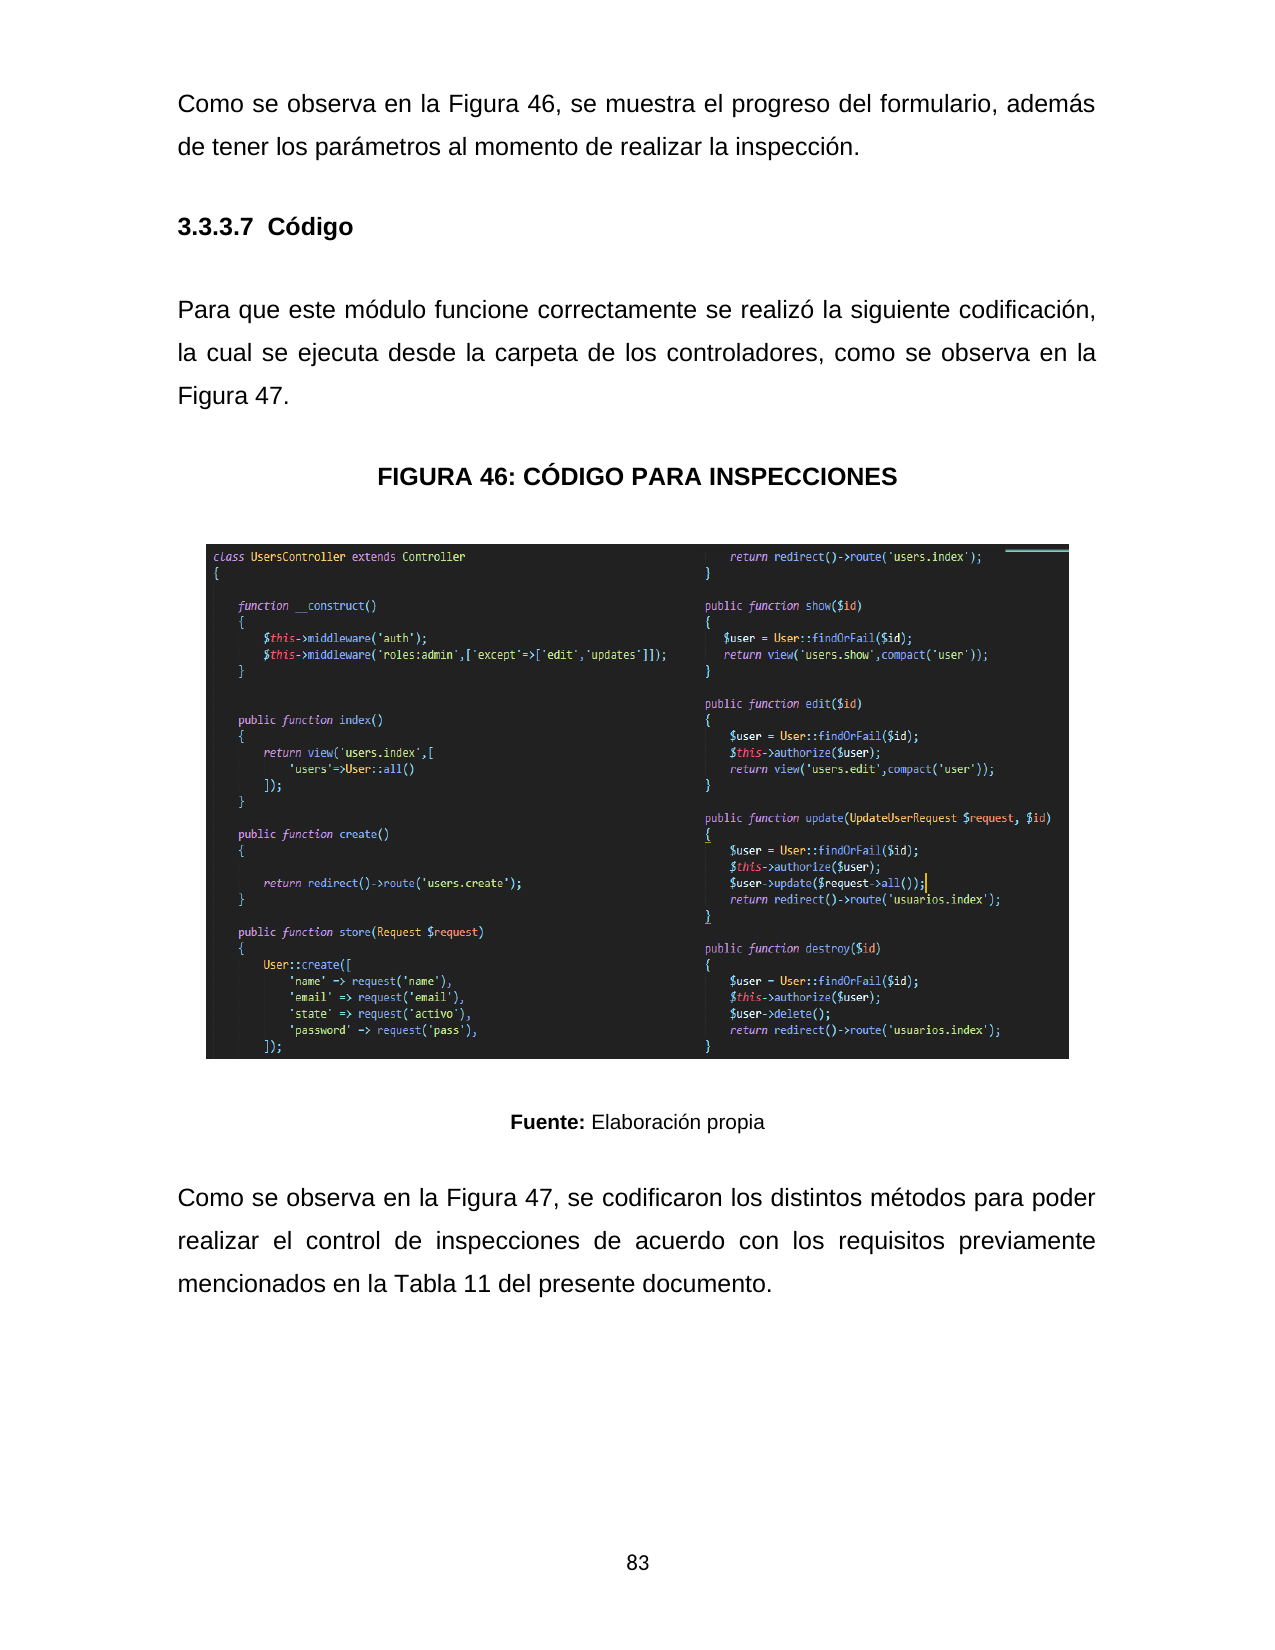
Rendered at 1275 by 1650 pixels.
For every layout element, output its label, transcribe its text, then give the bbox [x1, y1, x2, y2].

text Fuente: Elaboración propia [177, 1110, 1098, 1134]
text FIGURA 46: CÓDIGO PARA INSPECCIONES [177, 462, 1098, 491]
list Código [177, 212, 1098, 241]
text Como se observa en la Figura 46, se muestra el progreso del formulario, además de tener los parámetros al momento de realizar la inspección. [177, 89, 1098, 161]
picture [206, 544, 1069, 1059]
text Para que este módulo funcione correctamente se realizó la siguiente codificación, la cual se ejecuta desde la carpeta de los controladores, como se observa en la Figura 47. [177, 295, 1098, 410]
text Como se observa en la Figura 47, se codificaron los distintos métodos para poder realizar el control de inspecciones de acuerdo con los requisitos previamente mencionados en la Tabla 11 del presente documento. [177, 1183, 1098, 1298]
